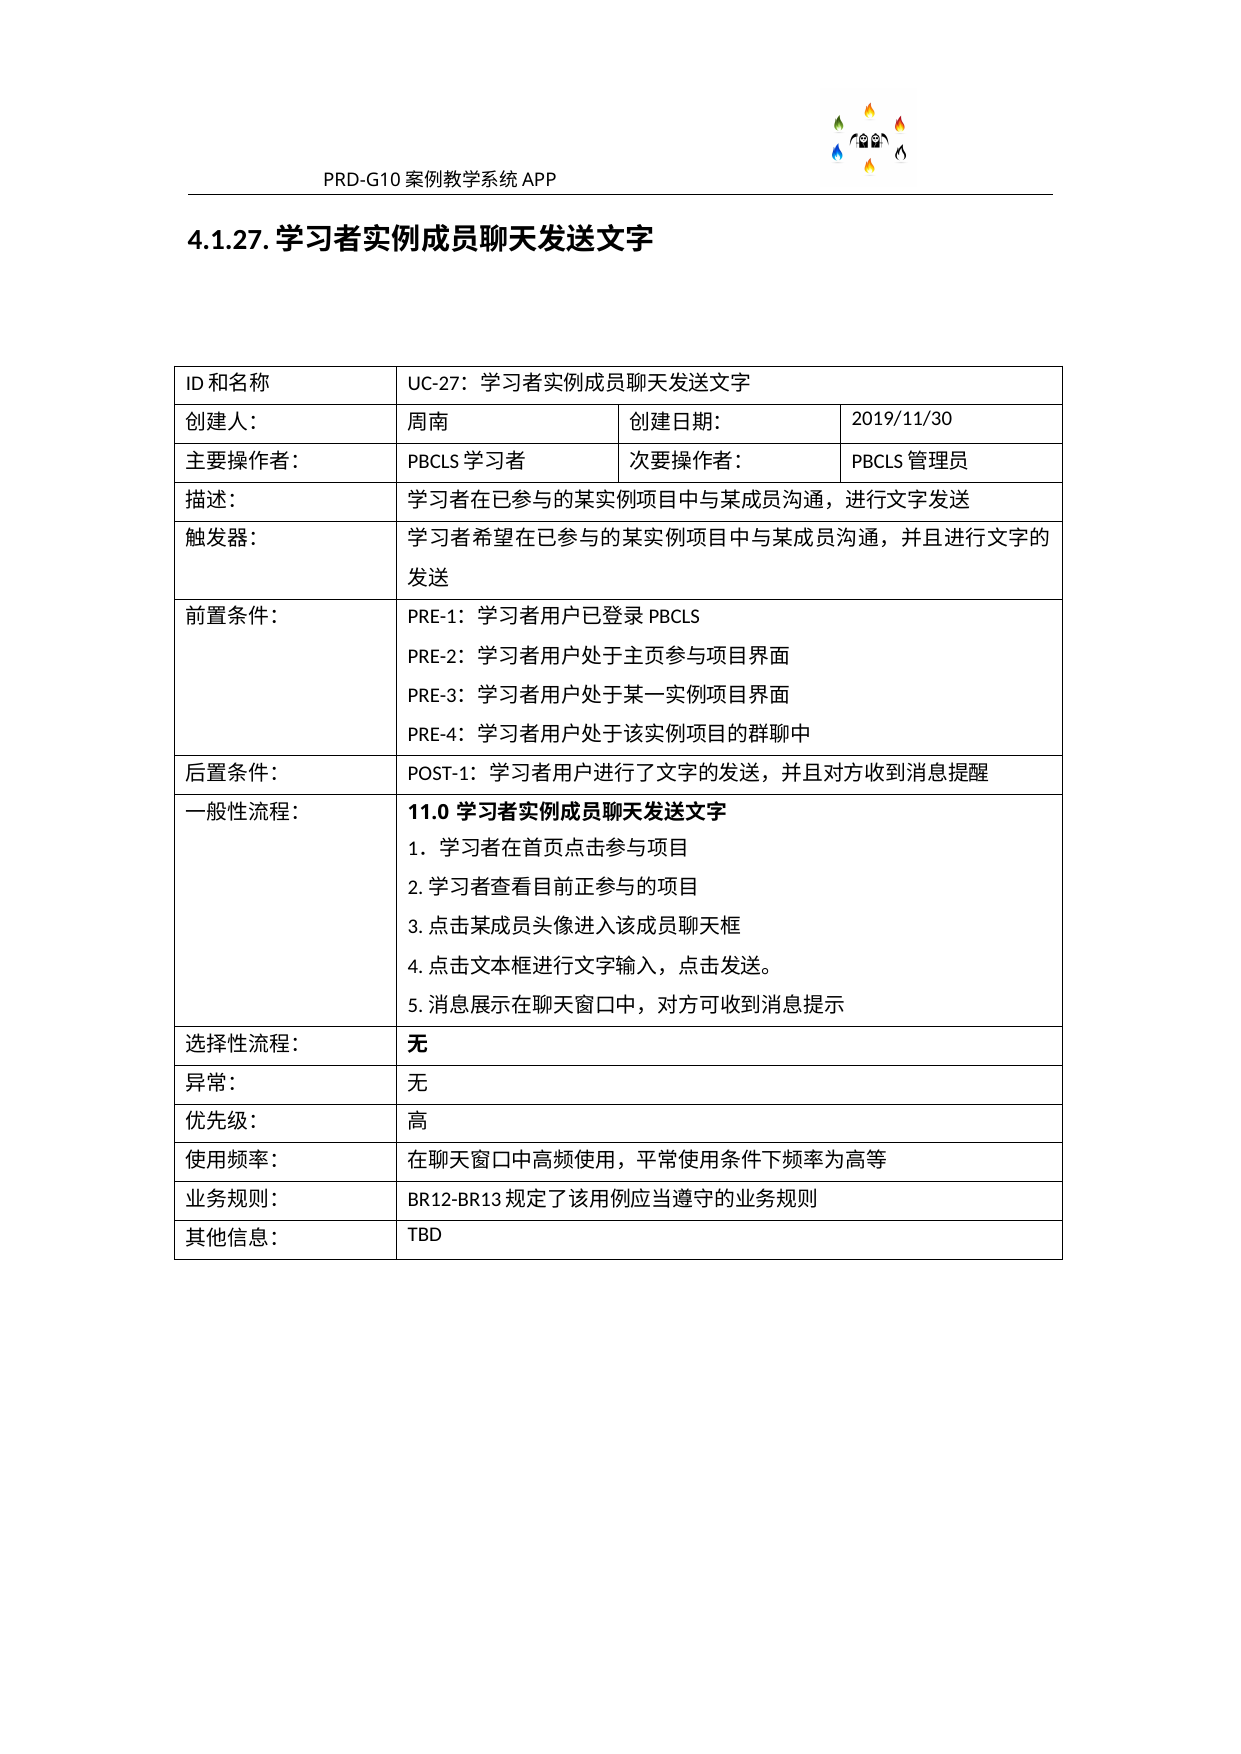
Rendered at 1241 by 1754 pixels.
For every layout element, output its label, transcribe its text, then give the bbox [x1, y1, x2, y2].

table_cell 次要操作者： [619, 444, 840, 482]
table_cell 高 [397, 1105, 1062, 1142]
table_cell 无 [397, 1027, 1062, 1065]
table_cell 一般性流程： [175, 795, 396, 1026]
table_cell 前置条件： [175, 600, 396, 755]
table_cell 后置条件： [175, 756, 396, 794]
table_cell PBCLS管理员 [841, 444, 1062, 482]
table_header UC-27：学习者实例成员聊天发送文字 [397, 367, 1062, 404]
table_cell 无 [397, 1066, 1062, 1103]
table_cell 描述： [175, 483, 396, 521]
table_cell 主要操作者： [175, 444, 396, 482]
table_cell 学习者希望在已参与的某实例项目中与某成员沟通，并且进行文字的发送 [397, 522, 1062, 598]
table_cell 异常： [175, 1066, 396, 1103]
table_cell 其他信息： [175, 1221, 396, 1258]
picture [820, 88, 918, 187]
table_cell POST-1：学习者用户进行了文字的发送，并且对方收到消息提醒 [397, 756, 1062, 794]
table_cell 周南 [397, 405, 618, 443]
text 学习者实例成员聊天发送文字 [187, 204, 1053, 269]
table_cell 2019/11/30 [841, 405, 1062, 443]
table_cell 优先级： [175, 1105, 396, 1142]
table_cell 触发器： [175, 522, 396, 598]
table_cell BR12-BR13规定了该用例应当遵守的业务规则 [397, 1182, 1062, 1220]
table_cell 创建日期： [619, 405, 840, 443]
table_cell 学习者在已参与的某实例项目中与某成员沟通，进行文字发送 [397, 483, 1062, 521]
table_cell 选择性流程： [175, 1027, 396, 1065]
table_cell 创建人： [175, 405, 396, 443]
table_cell 使用频率： [175, 1143, 396, 1181]
table_cell PBCLS学习者 [397, 444, 618, 482]
table_cell 学习者实例成员聊天发送文字 1．学习者在首页点击参与项目 2. 学习者查看目前正参与的项目 3. 点击某成员头像进入该成员聊天框 4. 点击文本框进行文字输入，点击发送。 5. 消息展示在聊天窗口中，对方可收到消息提示 [397, 795, 1062, 1026]
table_cell PRE-1：学习者用户已登录PBCLS PRE-2：学习者用户处于主页参与项目界面 PRE-3：学习者用户处于某一实例项目界面 PRE-4：学习者用户处于该实例项目的群聊中 [397, 600, 1062, 755]
table_cell 在聊天窗口中高频使用，平常使用条件下频率为高等 [397, 1143, 1062, 1181]
table_cell TBD [397, 1221, 1062, 1258]
table_cell 业务规则： [175, 1182, 396, 1220]
table_header ID和名称 [175, 367, 396, 404]
